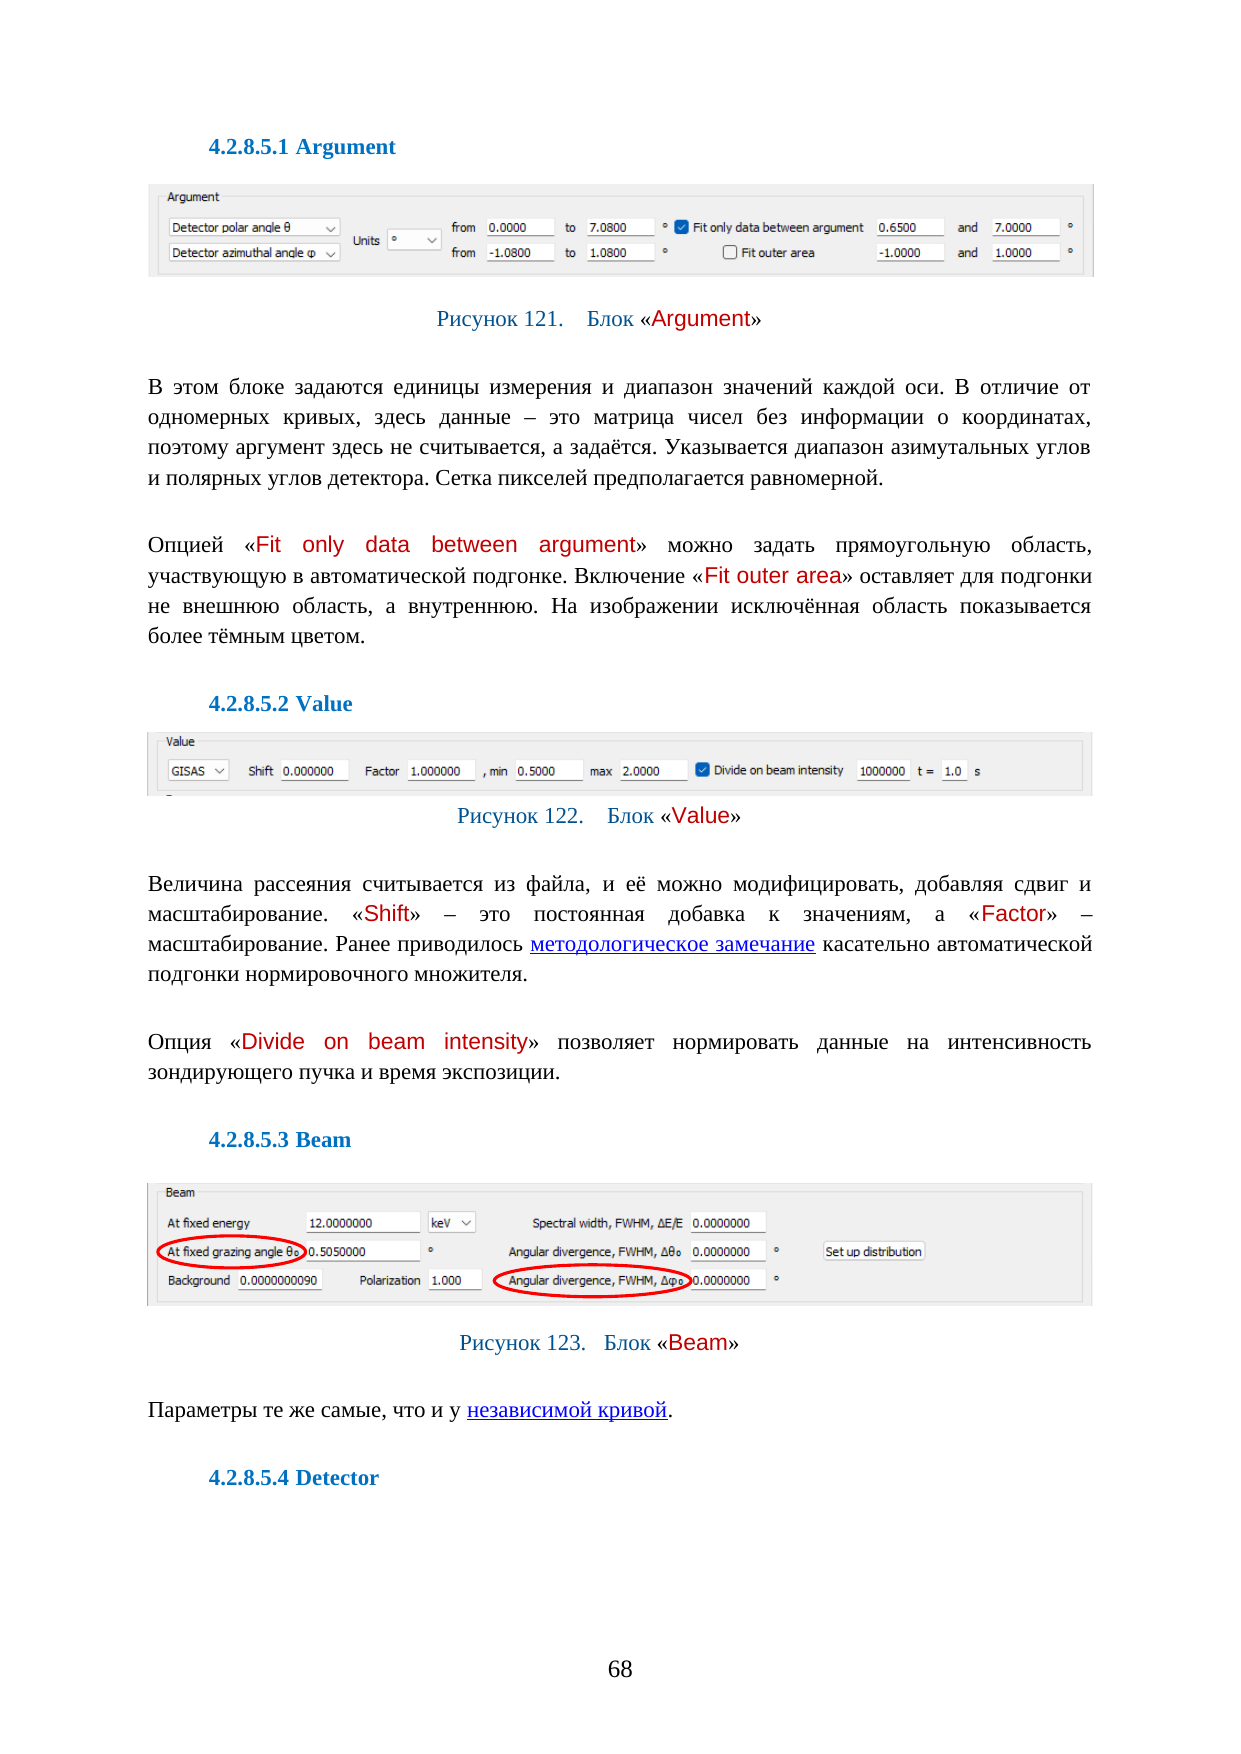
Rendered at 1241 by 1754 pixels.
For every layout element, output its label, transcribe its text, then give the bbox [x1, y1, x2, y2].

subtitle Beam [209, 1126, 1093, 1152]
list Блок «Argument» [178, 277, 1093, 332]
subtitle Detector [209, 1464, 1093, 1490]
list Блок «Value» [178, 796, 1093, 828]
text Параметры те же самые, что и у независимой кривой. [148, 1396, 1093, 1423]
picture [148, 184, 1094, 277]
text В этом блоке задаются единицы измерения и диапазон значений каждой оси. В отличие от одномерных кривых, здесь данные – это матрица чисел без информации о координатах, поэтому аргумент здесь не считывается, а задаётся. Указывается диапазон азимутальных углов и полярных углов детектора. Сетка пикселей предполагается равномерной. [148, 373, 1093, 490]
list Блок «Beam» [178, 1306, 1093, 1355]
text Величина рассеяния считывается из файла, и её можно модифицировать, добавляя сдвиг и масштабирование. «Shift» – это постоянная добавка к значениям, а «Factor» – масштабирование. Ранее приводилось методологическое замечание касательно автоматической подгонки нормировочного множителя. [148, 869, 1093, 987]
picture [147, 1183, 1093, 1306]
picture [147, 732, 1093, 796]
text Опция «Divide on beam intensity» позволяет нормировать данные на интенсивность зондирующего пучка и время экспозиции. [148, 1028, 1093, 1085]
subtitle Value [209, 690, 1093, 716]
subtitle Argument [209, 133, 1093, 159]
text Опцией «Fit only data between argument» можно задать прямоугольную область, участвующую в автоматической подгонке. Включение «Fit outer area» оставляет для подгонки не внешнюю область, а внутреннюю. На изображении исключённая область показывается более тёмным цветом. [148, 531, 1093, 648]
